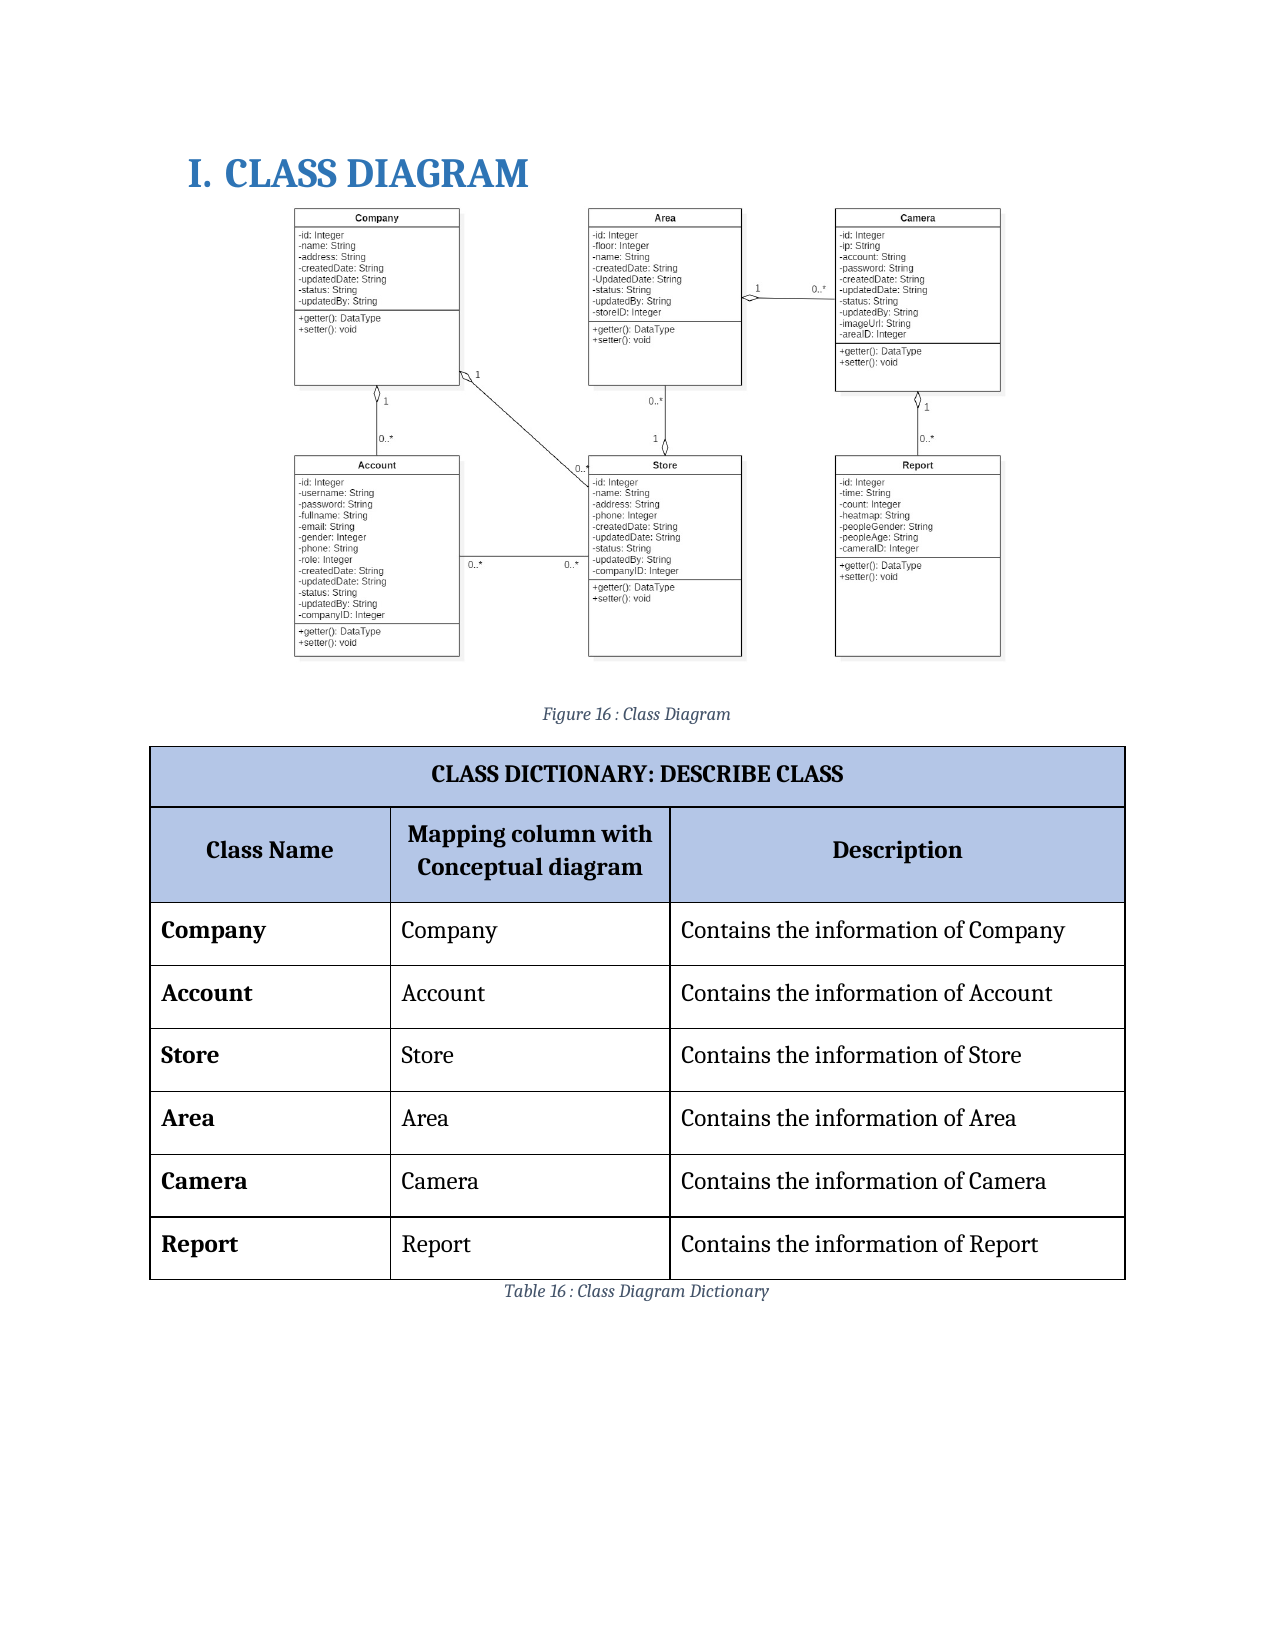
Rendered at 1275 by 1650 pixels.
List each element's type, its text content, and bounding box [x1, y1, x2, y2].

table_cell Company [391, 903, 669, 965]
table_cell Camera [391, 1155, 669, 1216]
table_cell Class Name [151, 808, 390, 902]
table_cell Contains the information of Report [671, 1218, 1124, 1279]
subtitle CLASS DIAGRAM [187, 150, 1125, 198]
table_cell Mapping column with Conceptual diagram [391, 808, 669, 902]
table_cell Company [151, 903, 390, 965]
table_header CLASS DICTIONARY: DESCRIBE CLASS [151, 747, 1124, 806]
table_cell Description [671, 808, 1124, 902]
table_cell Account [151, 966, 390, 1028]
table_cell Contains the information of Camera [671, 1155, 1124, 1216]
picture [287, 201, 1029, 685]
table_cell Contains the information of Account [671, 966, 1124, 1028]
table_cell Store [391, 1029, 669, 1091]
table_cell Area [391, 1092, 669, 1153]
table_cell Area [151, 1092, 390, 1153]
table_cell Report [391, 1218, 669, 1279]
table_cell Account [391, 966, 669, 1028]
table_cell Store [151, 1029, 390, 1091]
table_cell Contains the information of Company [671, 903, 1124, 965]
table_cell Contains the information of Area [671, 1092, 1124, 1153]
table_cell Contains the information of Store [671, 1029, 1124, 1091]
table_cell Camera [151, 1155, 390, 1216]
table_cell Report [151, 1218, 390, 1279]
